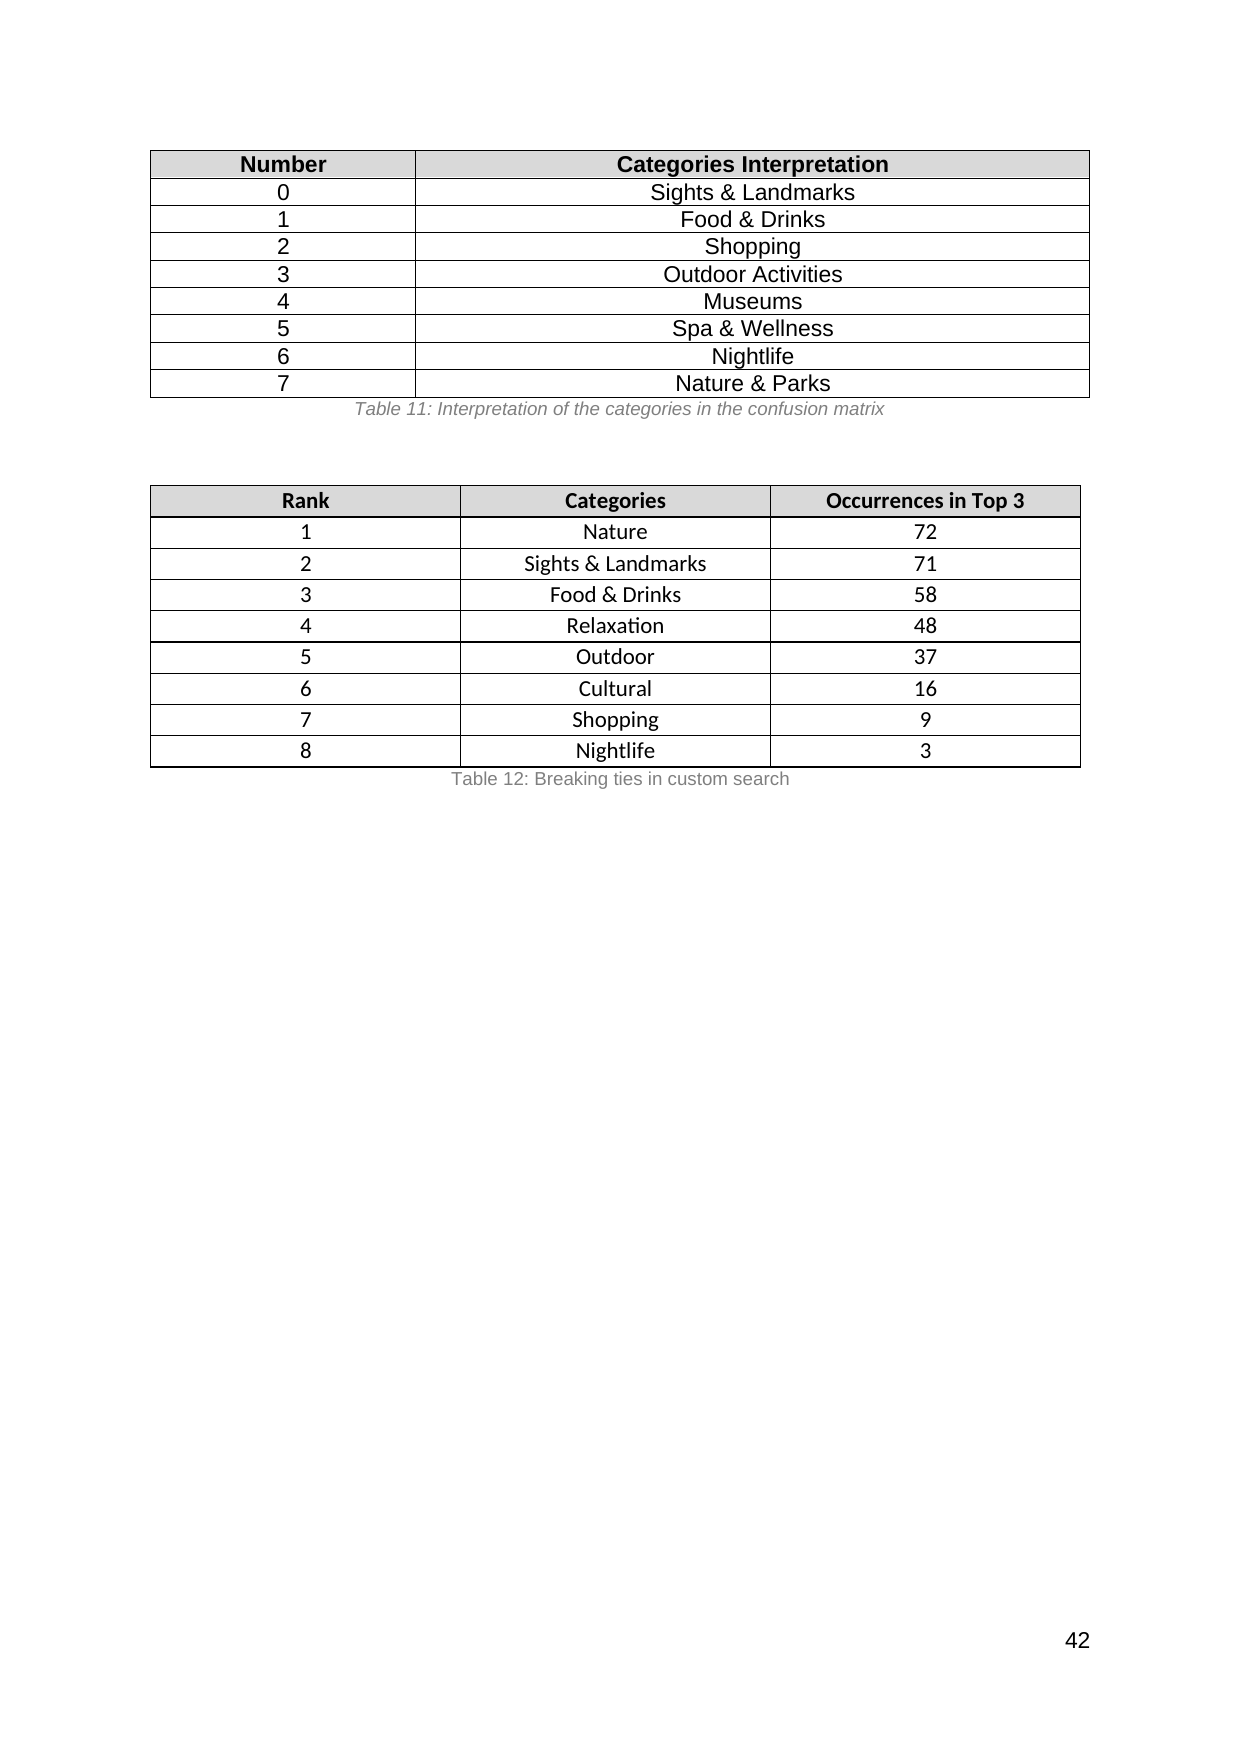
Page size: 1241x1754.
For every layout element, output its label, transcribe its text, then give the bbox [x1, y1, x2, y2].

table_cell Outdoor Activities [416, 261, 1089, 287]
table_cell 4 [151, 288, 415, 314]
text Table 11: Interpretation of the categories in the confusion matrix [150, 398, 1090, 419]
table_cell Museums [416, 288, 1089, 314]
table_cell Sights & Landmarks [461, 549, 770, 579]
table_cell Nature [461, 518, 770, 548]
table_cell 58 [771, 580, 1080, 610]
table_cell Spa & Wellness [416, 315, 1089, 342]
table_cell 72 [771, 518, 1080, 548]
table_cell 3 [771, 736, 1080, 766]
table_cell Cultural [461, 674, 770, 704]
table_cell 3 [151, 261, 415, 287]
table_cell 2 [151, 549, 460, 579]
text Table 12: Breaking ties in custom search [150, 767, 1090, 789]
table_cell 4 [151, 611, 460, 641]
table_header Categories Interpretation [416, 151, 1089, 177]
table_cell Shopping [461, 705, 770, 735]
table_cell Food & Drinks [416, 206, 1089, 232]
table_header Categories [461, 486, 770, 516]
table_cell 5 [151, 315, 415, 342]
table_header Number [151, 151, 415, 177]
table_cell 5 [151, 643, 460, 673]
table_cell Nightlife [416, 343, 1089, 369]
table_cell 71 [771, 549, 1080, 579]
table_cell 16 [771, 674, 1080, 704]
table_cell 6 [151, 343, 415, 369]
table_cell 37 [771, 643, 1080, 673]
table_header Occurrences in Top 3 [771, 486, 1080, 516]
table_cell Sights & Landmarks [416, 179, 1089, 205]
table_cell 9 [771, 705, 1080, 735]
table_cell 7 [151, 370, 415, 397]
table_cell 1 [151, 518, 460, 548]
table_cell Nature & Parks [416, 370, 1089, 397]
table_cell 48 [771, 611, 1080, 641]
table_cell 6 [151, 674, 460, 704]
table_cell 2 [151, 233, 415, 259]
table_cell 1 [151, 206, 415, 232]
table_cell Shopping [416, 233, 1089, 259]
table_cell 7 [151, 705, 460, 735]
table_cell Outdoor [461, 643, 770, 673]
table_cell 8 [151, 736, 460, 766]
table_header Rank [151, 486, 460, 516]
table_cell Nightlife [461, 736, 770, 766]
table_cell 3 [151, 580, 460, 610]
table_cell Relaxation [461, 611, 770, 641]
table_cell 0 [151, 179, 415, 205]
table_cell Food & Drinks [461, 580, 770, 610]
